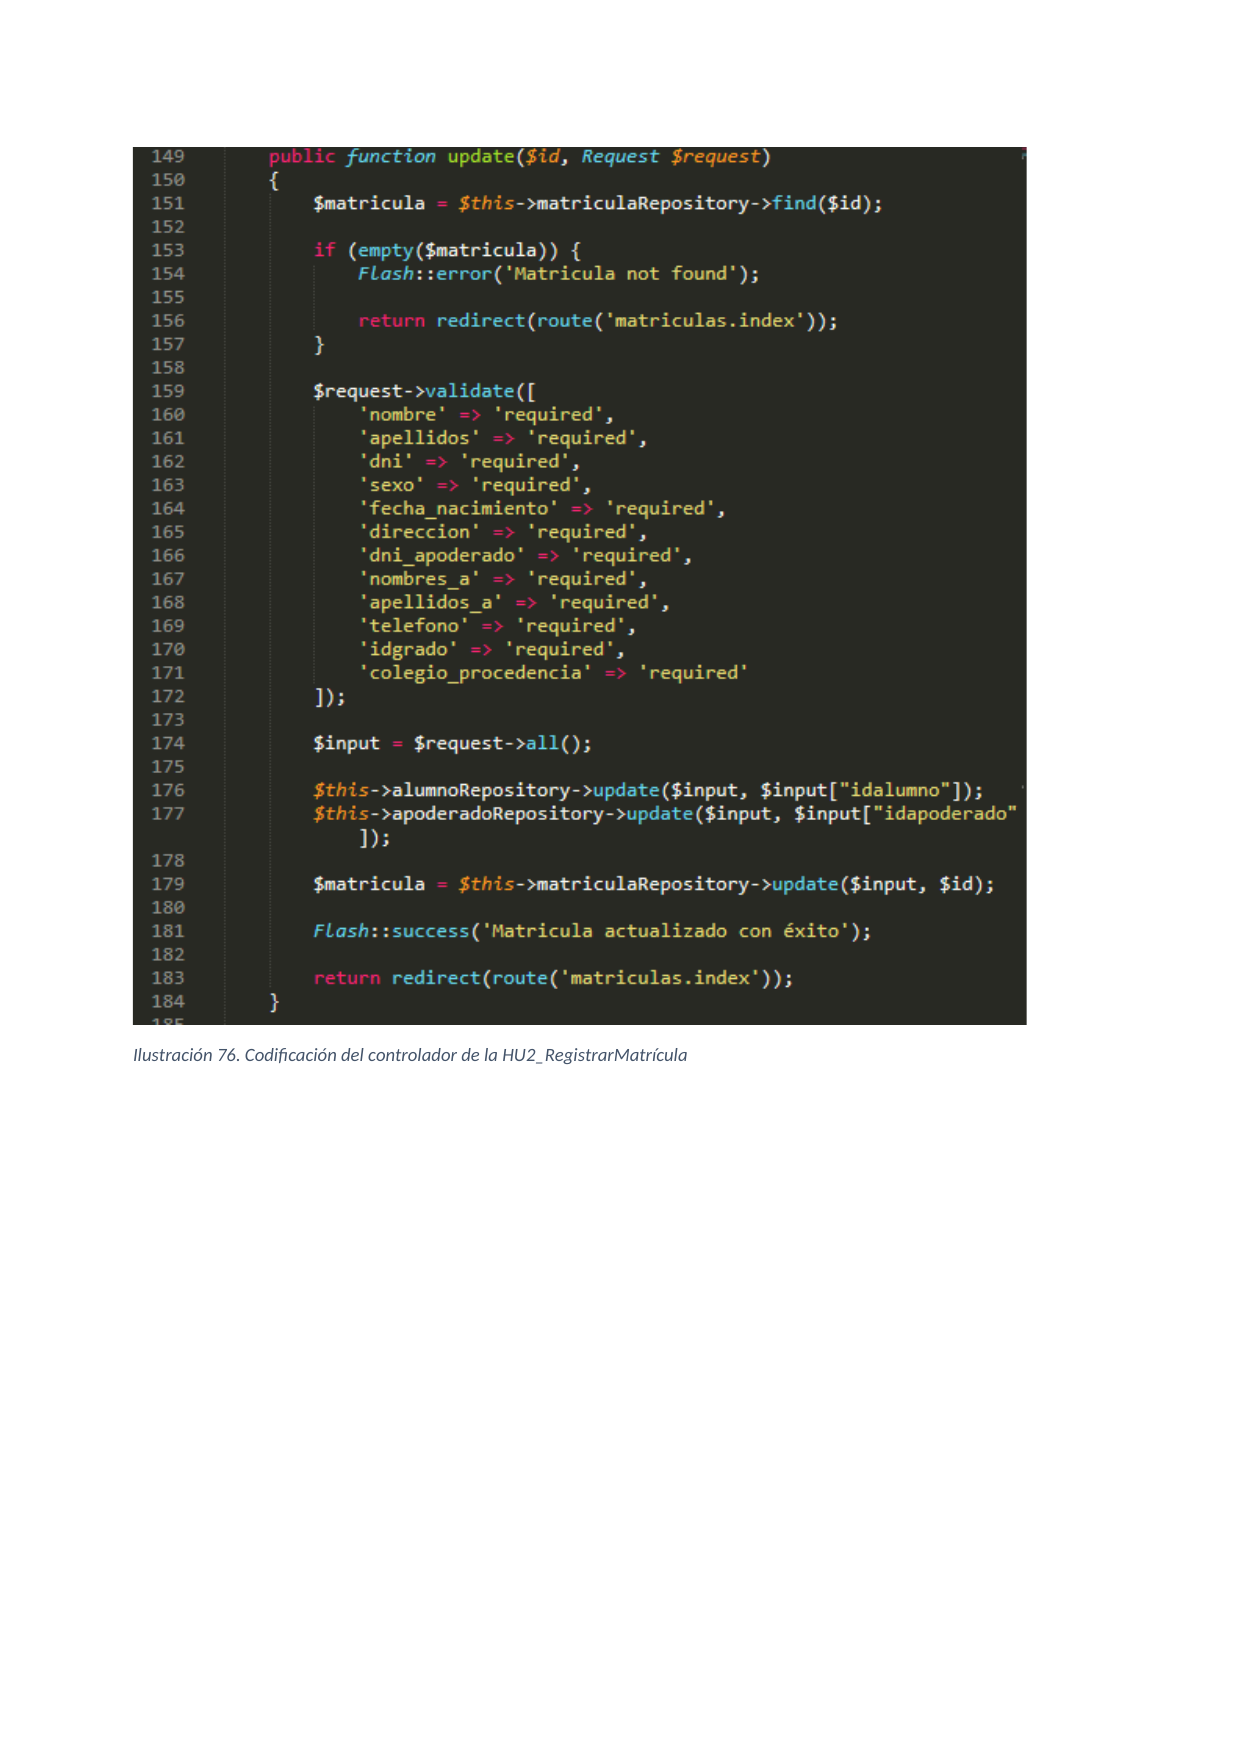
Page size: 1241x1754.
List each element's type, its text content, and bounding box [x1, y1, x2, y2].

text Ilustración 76. Codificación del controlador de la HU2_RegistrarMatrícula [133, 1043, 1122, 1066]
picture [132, 147, 1027, 1025]
